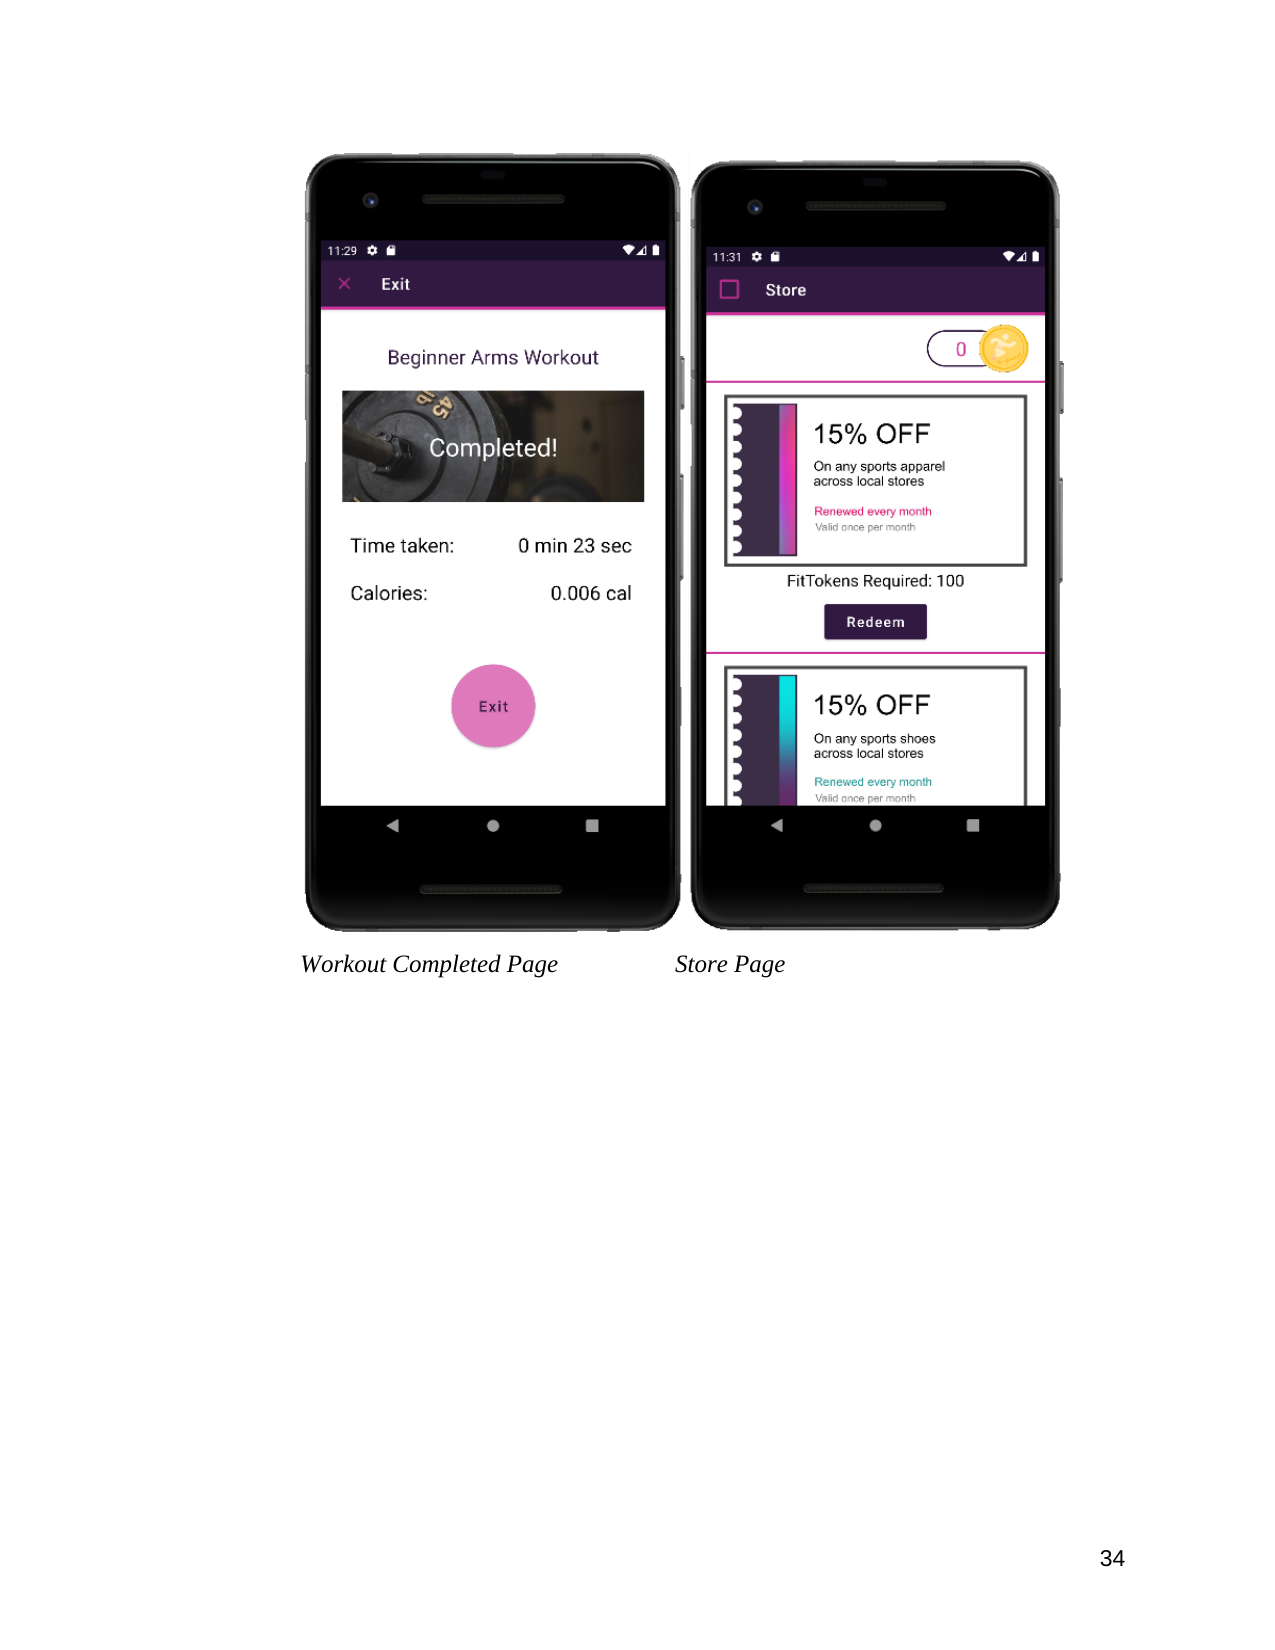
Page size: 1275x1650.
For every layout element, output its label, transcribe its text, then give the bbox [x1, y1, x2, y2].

picture [300, 150, 1066, 936]
